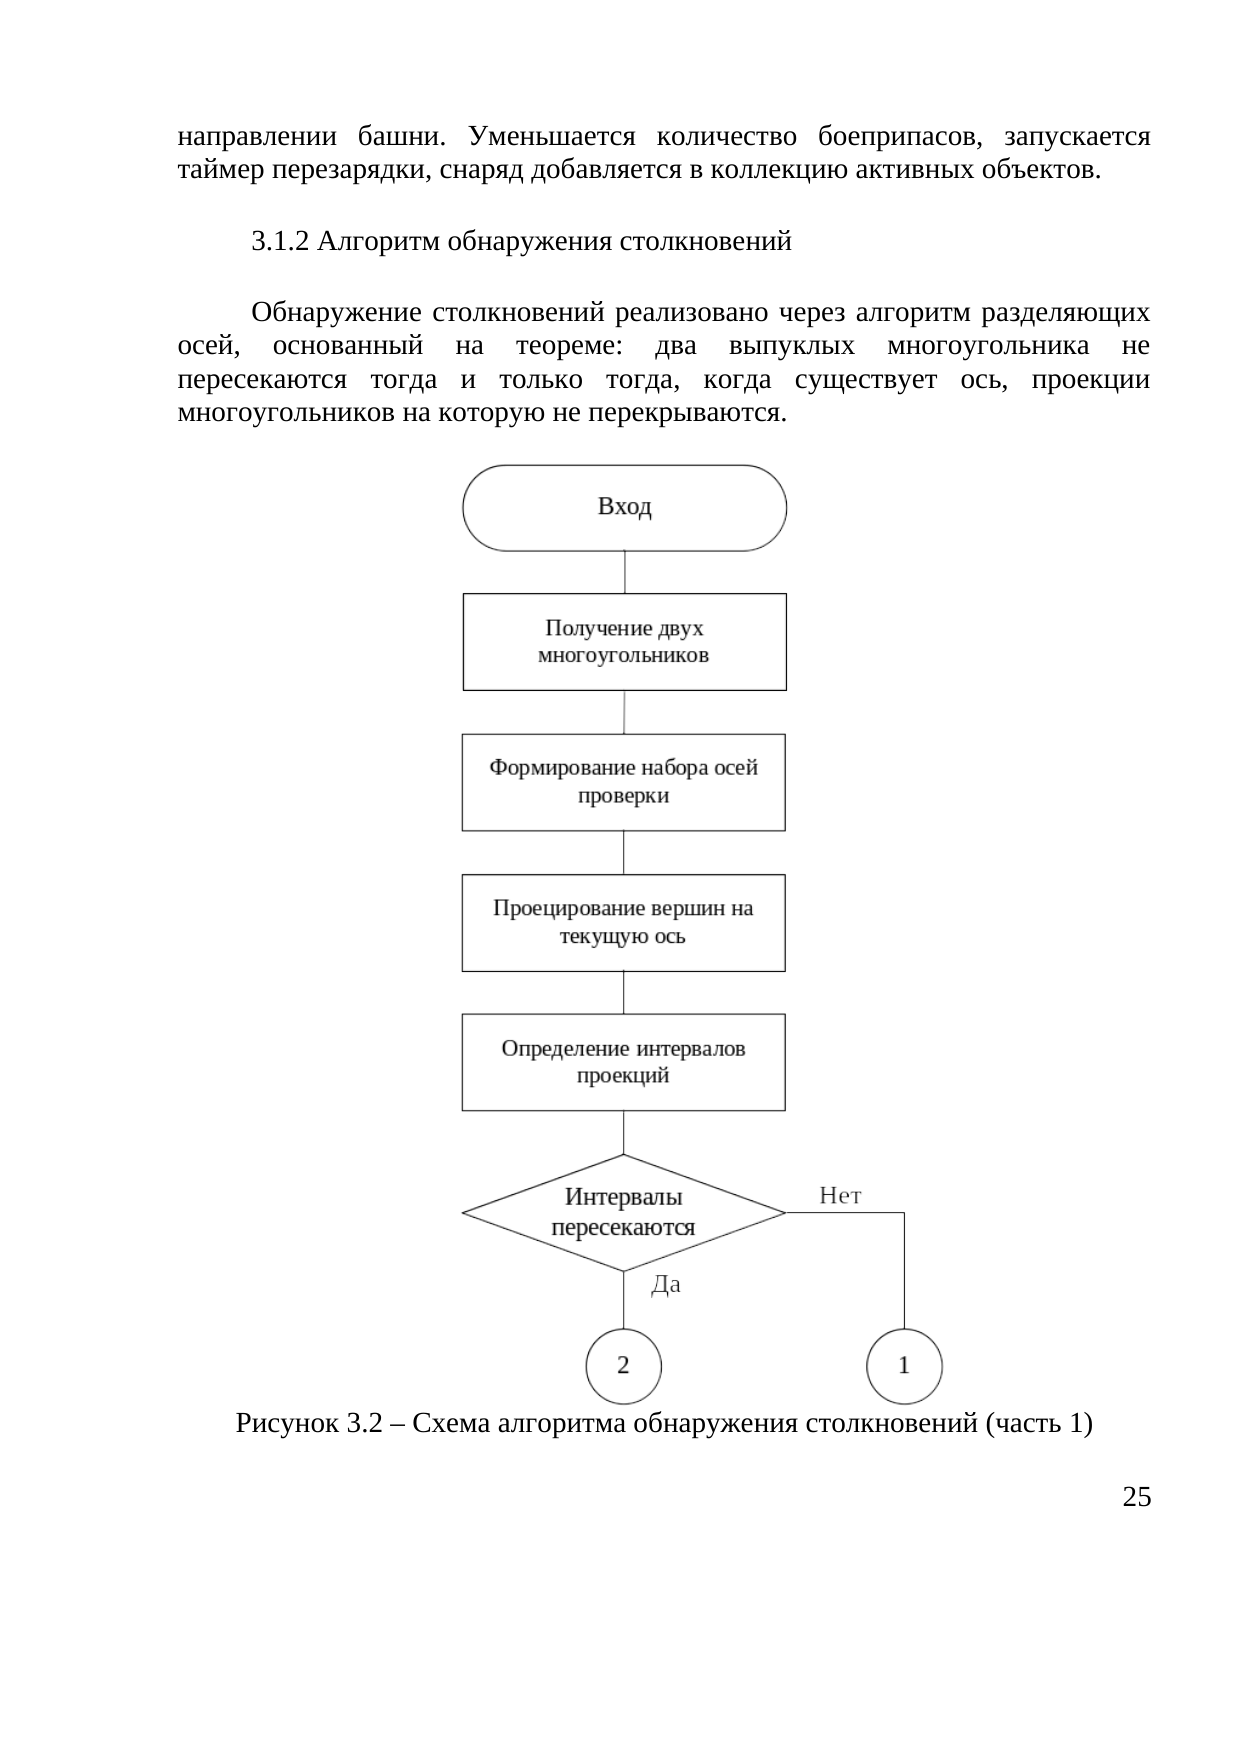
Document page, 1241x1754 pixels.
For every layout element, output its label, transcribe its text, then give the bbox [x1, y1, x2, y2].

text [177, 118, 1152, 185]
subtitle Алгоритм обнаружения столкновений [251, 223, 1152, 256]
text Рисунок 3.2 – Схема алгоритма обнаружения столкновений (часть 1) [177, 1406, 1152, 1439]
text Обнаружение столкновений реализовано через алгоритм разделяющих осей, основанный на теореме: два выпуклых многоугольника не пересекаются тогда и только тогда, когда существует ось, проекции многоугольников на которую не перекрываются. [177, 294, 1152, 428]
